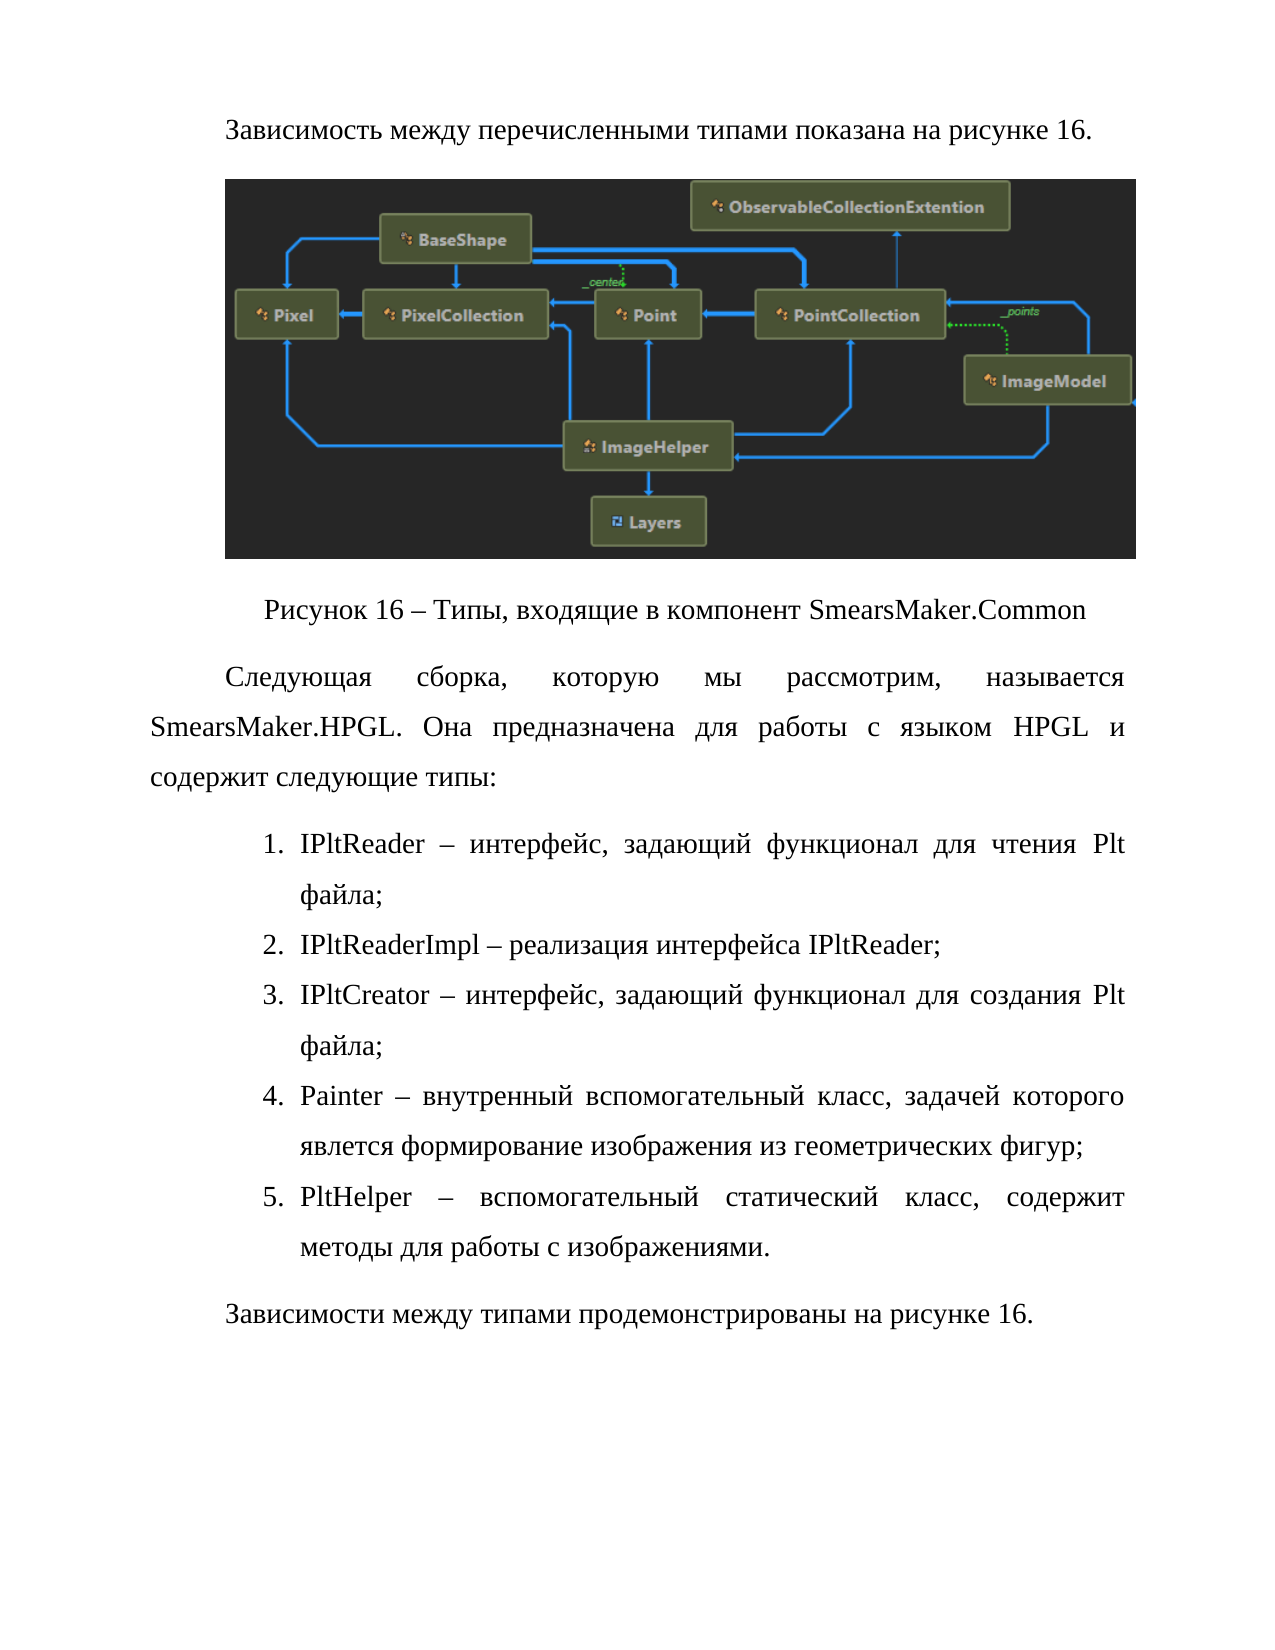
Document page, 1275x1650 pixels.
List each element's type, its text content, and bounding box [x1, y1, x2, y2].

list PltHelper – вспомогательный статический класс, содержит методы для работы с изображениями. [262, 1179, 1125, 1262]
list Painter – внутренный вспомогательный класс, задачей которого явлется формирование изображения из геометрических фигур; [262, 1078, 1125, 1162]
list IPltCreator – интерфейс, задающий функционал для создания Plt файла; [262, 977, 1125, 1061]
text Зависимость между перечисленными типами показана на рисунке 16. [150, 112, 1125, 146]
picture [225, 179, 1136, 559]
text Зависимости между типами продемонстрированы на рисунке 16. [150, 1296, 1125, 1329]
list IPltReaderImpl – реализация интерфейса IPltReader; [262, 927, 1125, 961]
text Следующая сборка, которую мы рассмотрим, называется SmearsMaker.HPGL. Она предназначена для работы с языком HPGL и содержит следующие типы: [150, 659, 1125, 793]
text Рисунок 16 – Типы, входящие в компонент SmearsMaker.Common [150, 592, 1125, 625]
list IPltReader – интерфейс, задающий функционал для чтения Plt файла; [262, 826, 1125, 910]
